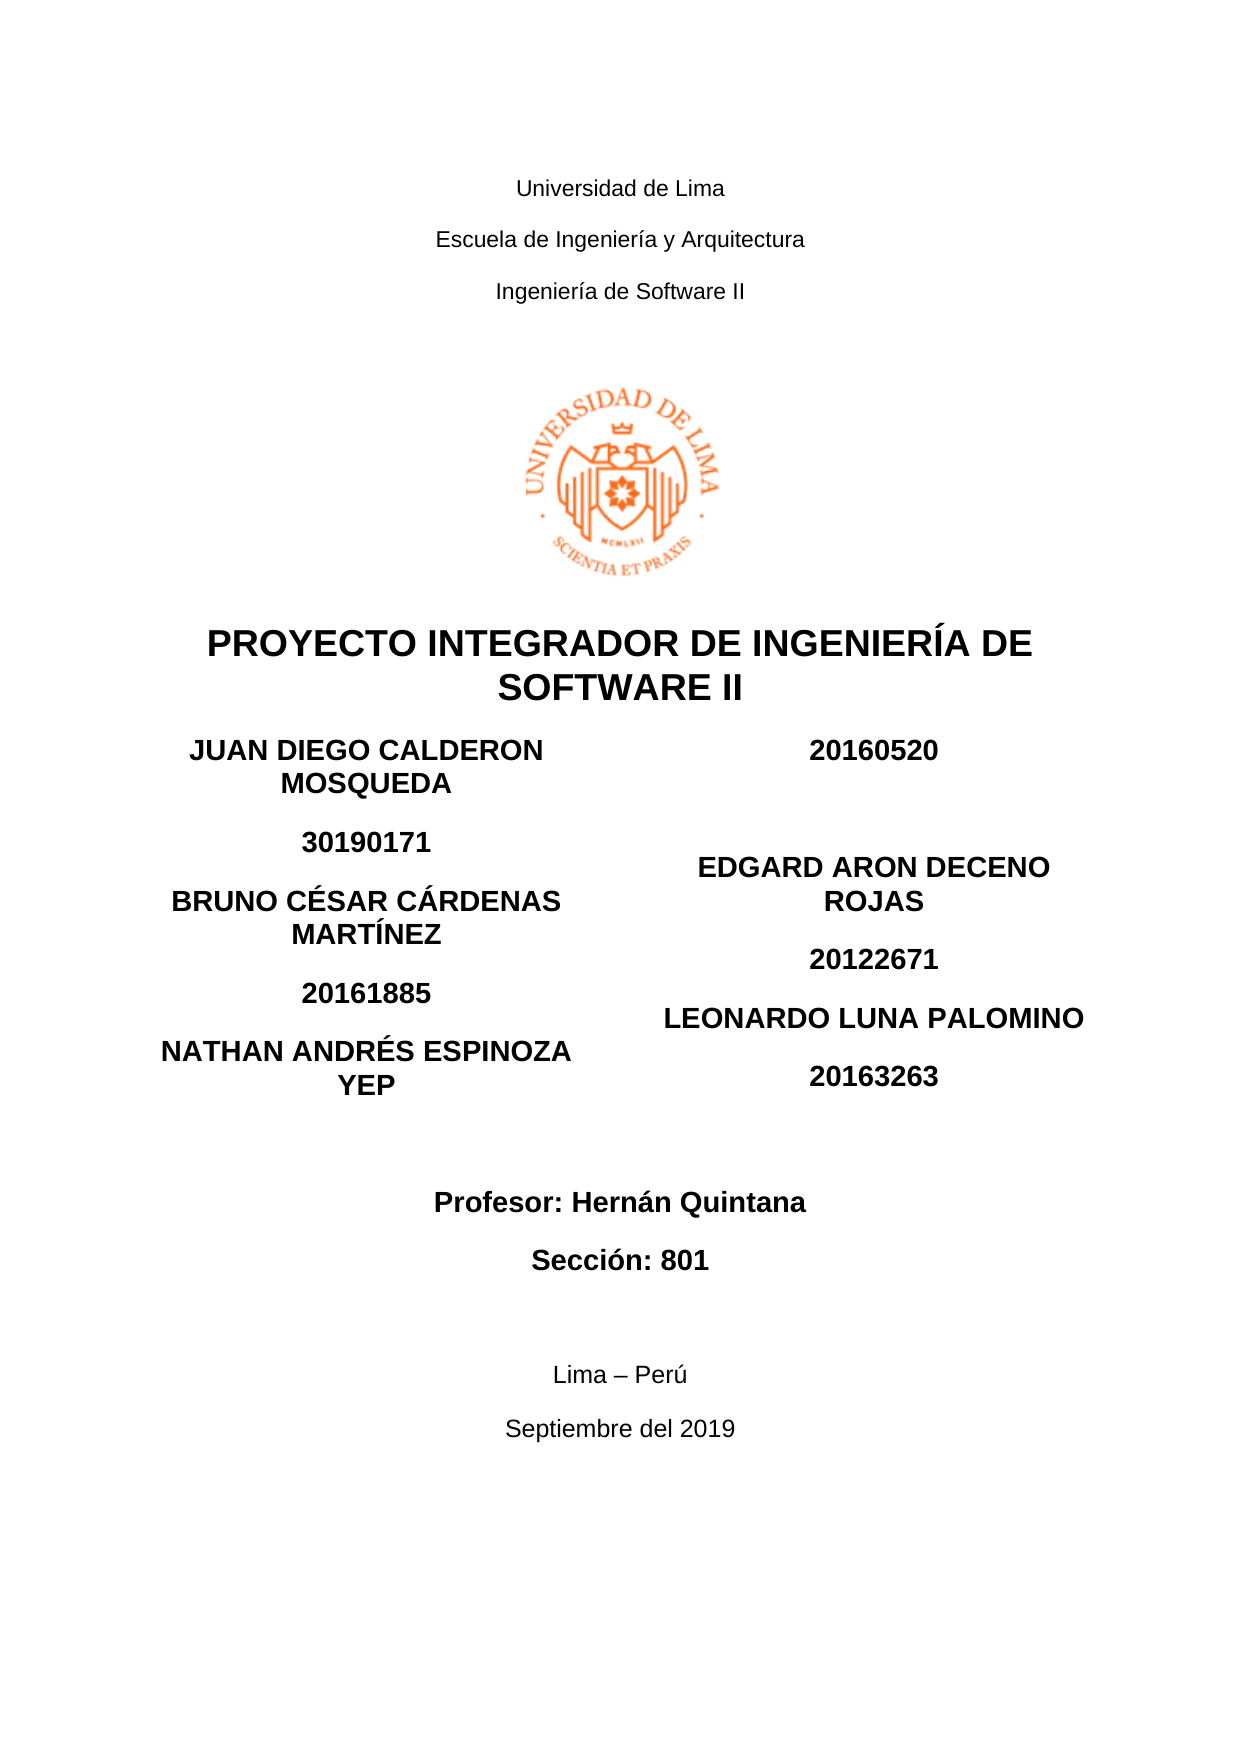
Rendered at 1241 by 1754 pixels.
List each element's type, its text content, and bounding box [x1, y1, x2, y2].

text JUAN DIEGO CALDERON MOSQUEDA [150, 733, 582, 800]
text Septiembre del 2019 [150, 1414, 1090, 1443]
text 20163263 [657, 1059, 1090, 1093]
text Lima – Perú [150, 1360, 1090, 1389]
text BRUNO CÉSAR CÁRDENAS MARTÍNEZ [150, 883, 582, 951]
text EDGARD ARON DECENO ROJAS [657, 850, 1090, 917]
text Sección: 801 [150, 1243, 1090, 1277]
picture [521, 380, 726, 584]
text 20160520 [657, 733, 1090, 766]
text 30190171 [150, 825, 582, 858]
text LEONARDO LUNA PALOMINO [657, 1001, 1090, 1034]
text Profesor: Hernán Quintana [150, 1185, 1090, 1218]
text NATHAN ANDRÉS ESPINOZA YEP [150, 1034, 582, 1101]
text PROYECTO INTEGRADOR DE INGENIERÍA DE SOFTWARE II [150, 622, 1090, 708]
text 20122671 [657, 942, 1090, 976]
text Universidad de Lima [150, 175, 1090, 201]
text 20161885 [150, 976, 582, 1009]
text Ingeniería de Software II [150, 278, 1090, 304]
text Escuela de Ingeniería y Arquitectura [150, 226, 1090, 253]
